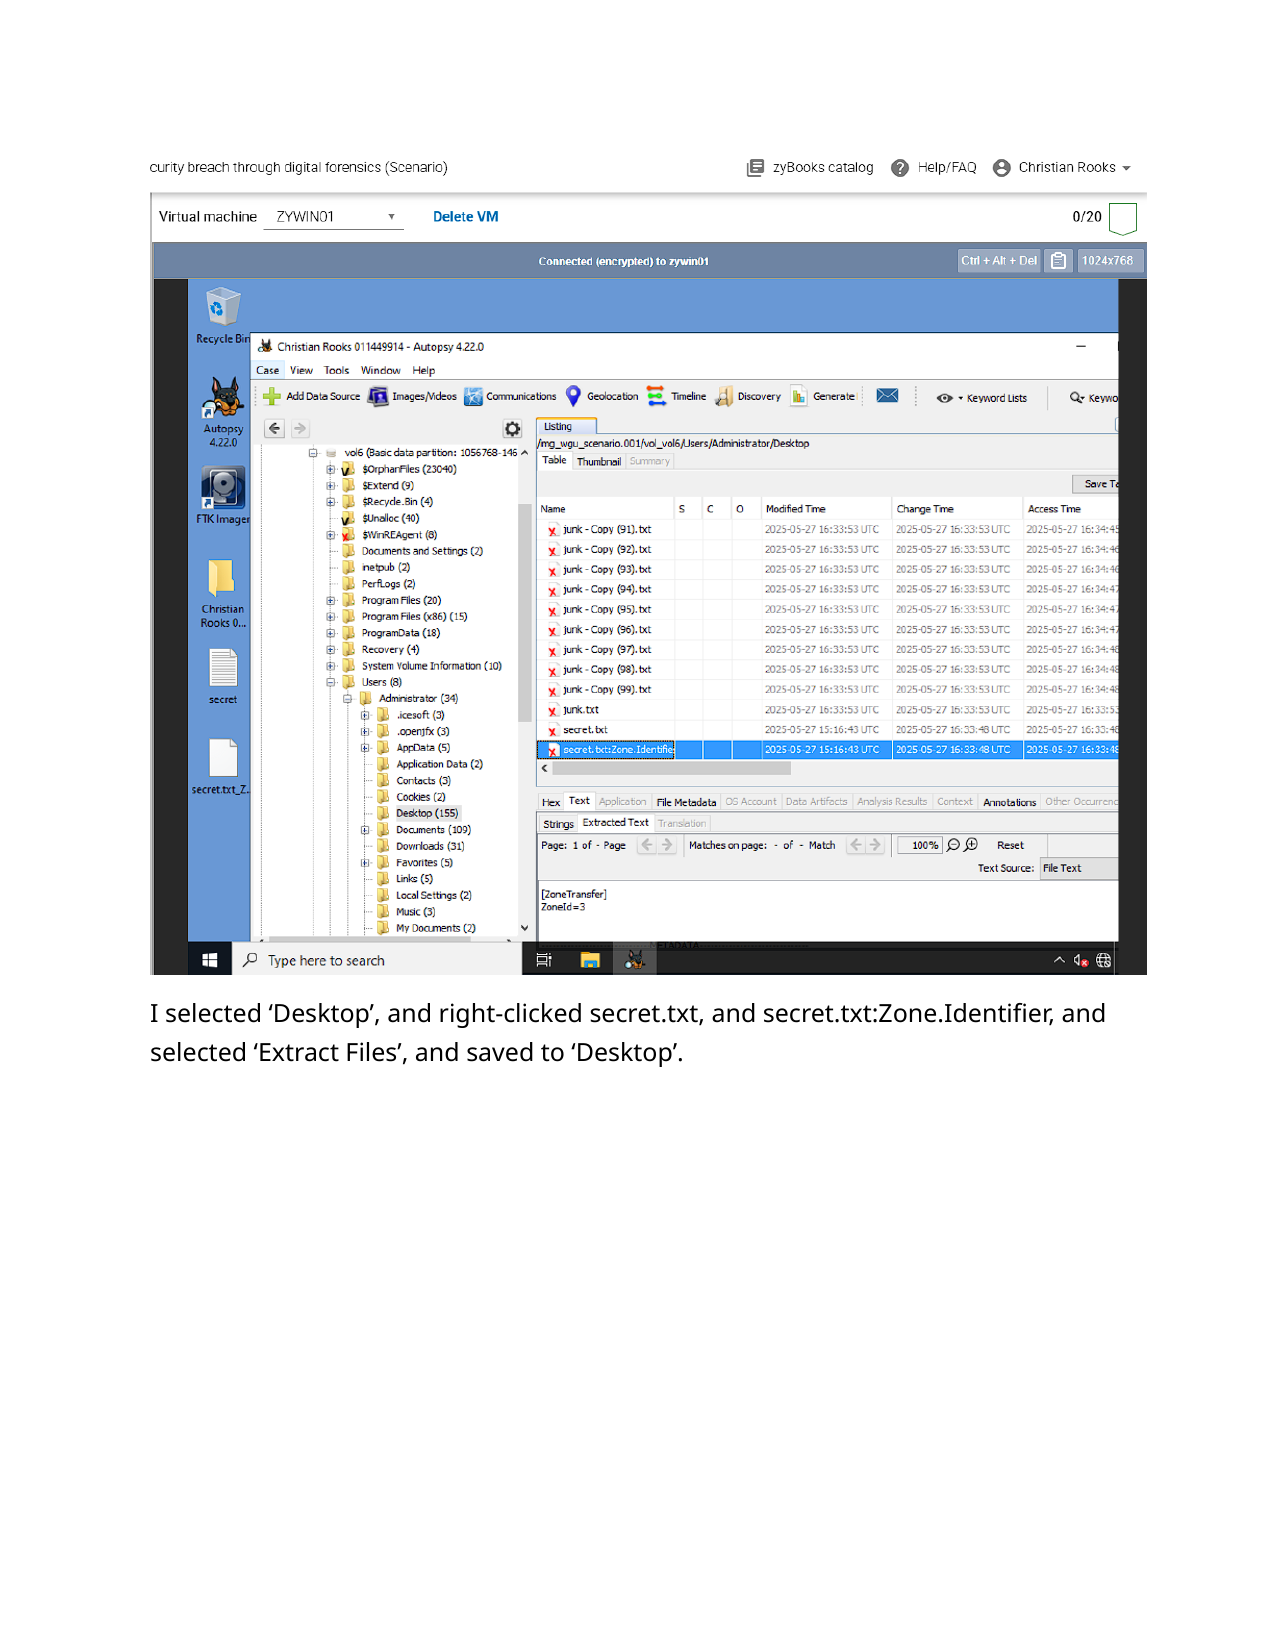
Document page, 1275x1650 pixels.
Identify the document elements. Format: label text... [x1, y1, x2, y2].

text I selected ‘Desktop’, and right-clicked secret.txt, and secret.txt:Zone.Identifier, and selected ‘Extract Files’, and saved to ‘Desktop’. [150, 996, 1125, 1069]
picture [150, 150, 1147, 975]
